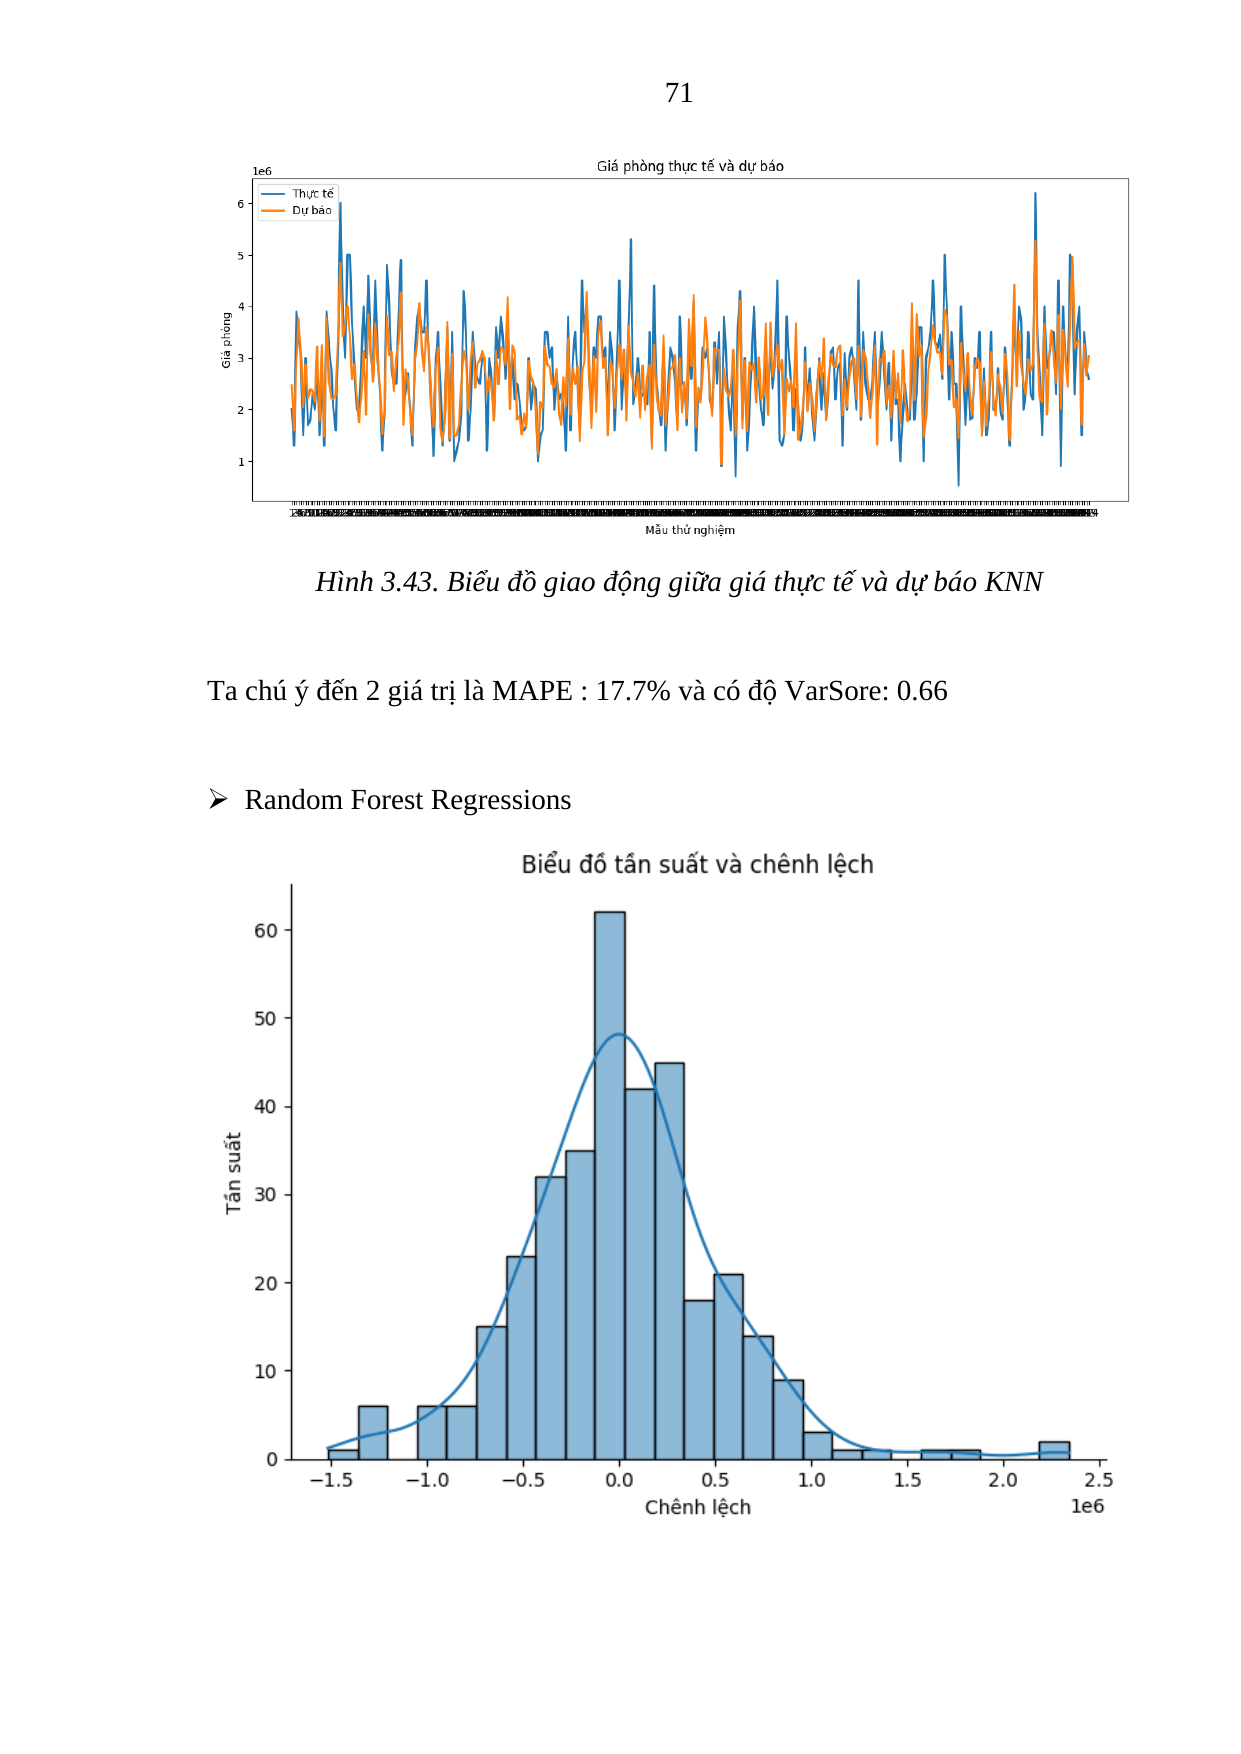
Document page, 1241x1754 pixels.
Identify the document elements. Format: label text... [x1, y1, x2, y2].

picture [209, 147, 1140, 548]
list Random Forest Regressions [207, 782, 1152, 816]
text Ta chú ý đến 2 giá trị là MAPE : 17.7% và có độ VarSore: 0.66 [207, 673, 1152, 706]
picture [206, 832, 1135, 1539]
